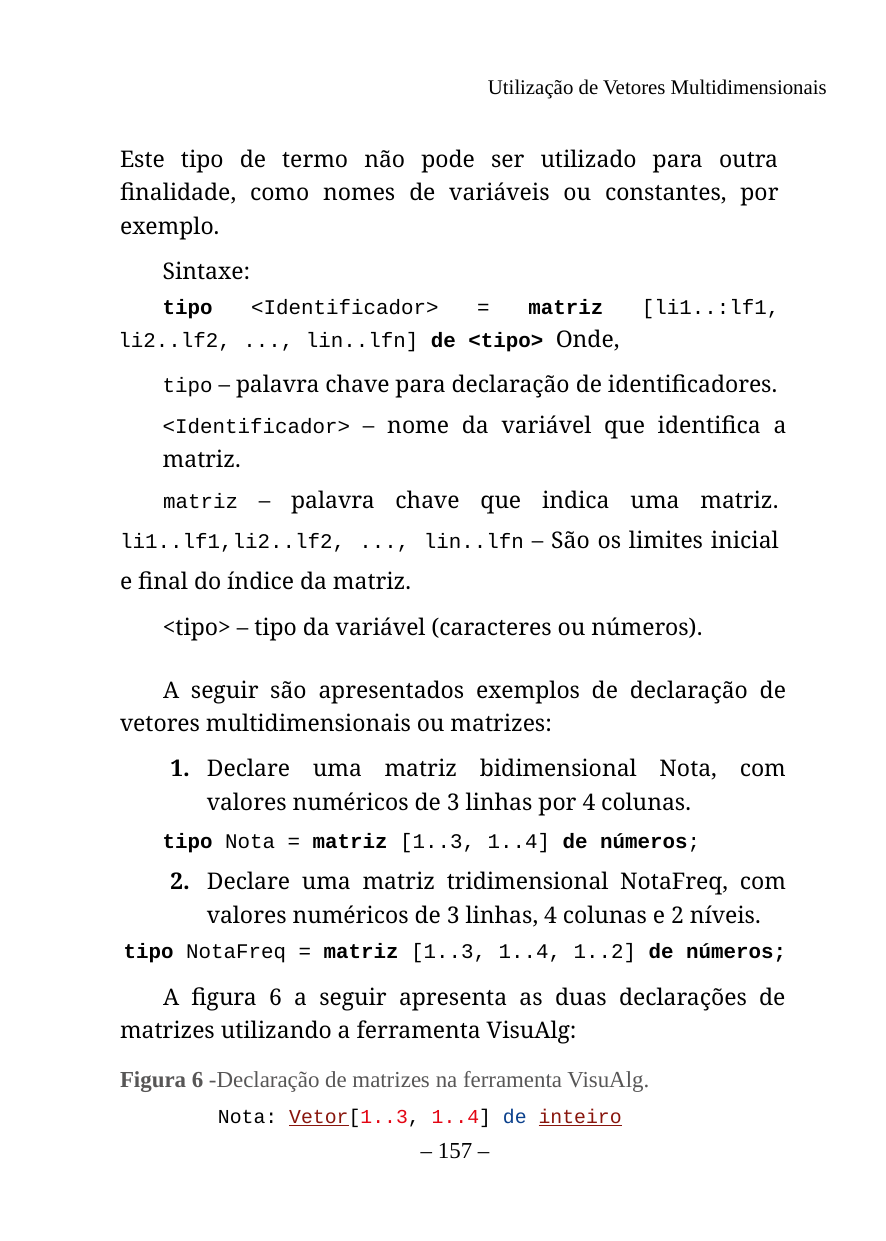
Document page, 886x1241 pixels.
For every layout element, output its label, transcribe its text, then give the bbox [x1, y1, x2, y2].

list Declare uma matriz tridimensional NotaFreq, com valores numéricos de 3 linhas, 4 colunas e 2 níveis. [170, 865, 787, 930]
text A figura 6 a seguir apresenta as duas declarações de matrizes utilizando a ferramenta VisuAlg: [120, 981, 787, 1045]
text tipo Nota = matriz [1..3, 1..4] de números; [162, 831, 791, 854]
text <tipo> – tipo da variável (caracteres ou números). [162, 611, 787, 642]
text Sintaxe: [162, 255, 787, 286]
text A seguir são apresentados exemplos de declaração de vetores multidimensionais ou matrizes: [120, 674, 787, 738]
text tipo <Identificador> = matriz [li1..:lf1, li2..lf2, ..., lin..lfn] de <tipo> Onde, [118, 297, 779, 354]
text tipo – palavra chave para declaração de identificadores. [162, 368, 787, 399]
text matriz – palavra chave que indica uma matriz. li1..lf1,li2..lf2, ..., lin..lfn – São os limites inicial e final do índice da matriz. [120, 484, 779, 596]
list Declare uma matriz bidimensional Nota, com valores numéricos de 3 linhas por 4 colunas. [170, 752, 787, 817]
text tipo NotaFreq = matriz [1..3, 1..4, 1..2] de números; [118, 941, 786, 965]
text <Identificador> – nome da variável que identifica a matriz. [162, 409, 787, 474]
text Nota: Vetor[1..3, 1..4] de inteiro [218, 1107, 791, 1129]
text Figura 6 -Declaração de matrizes na ferramenta VisuAlg. [120, 1067, 790, 1093]
